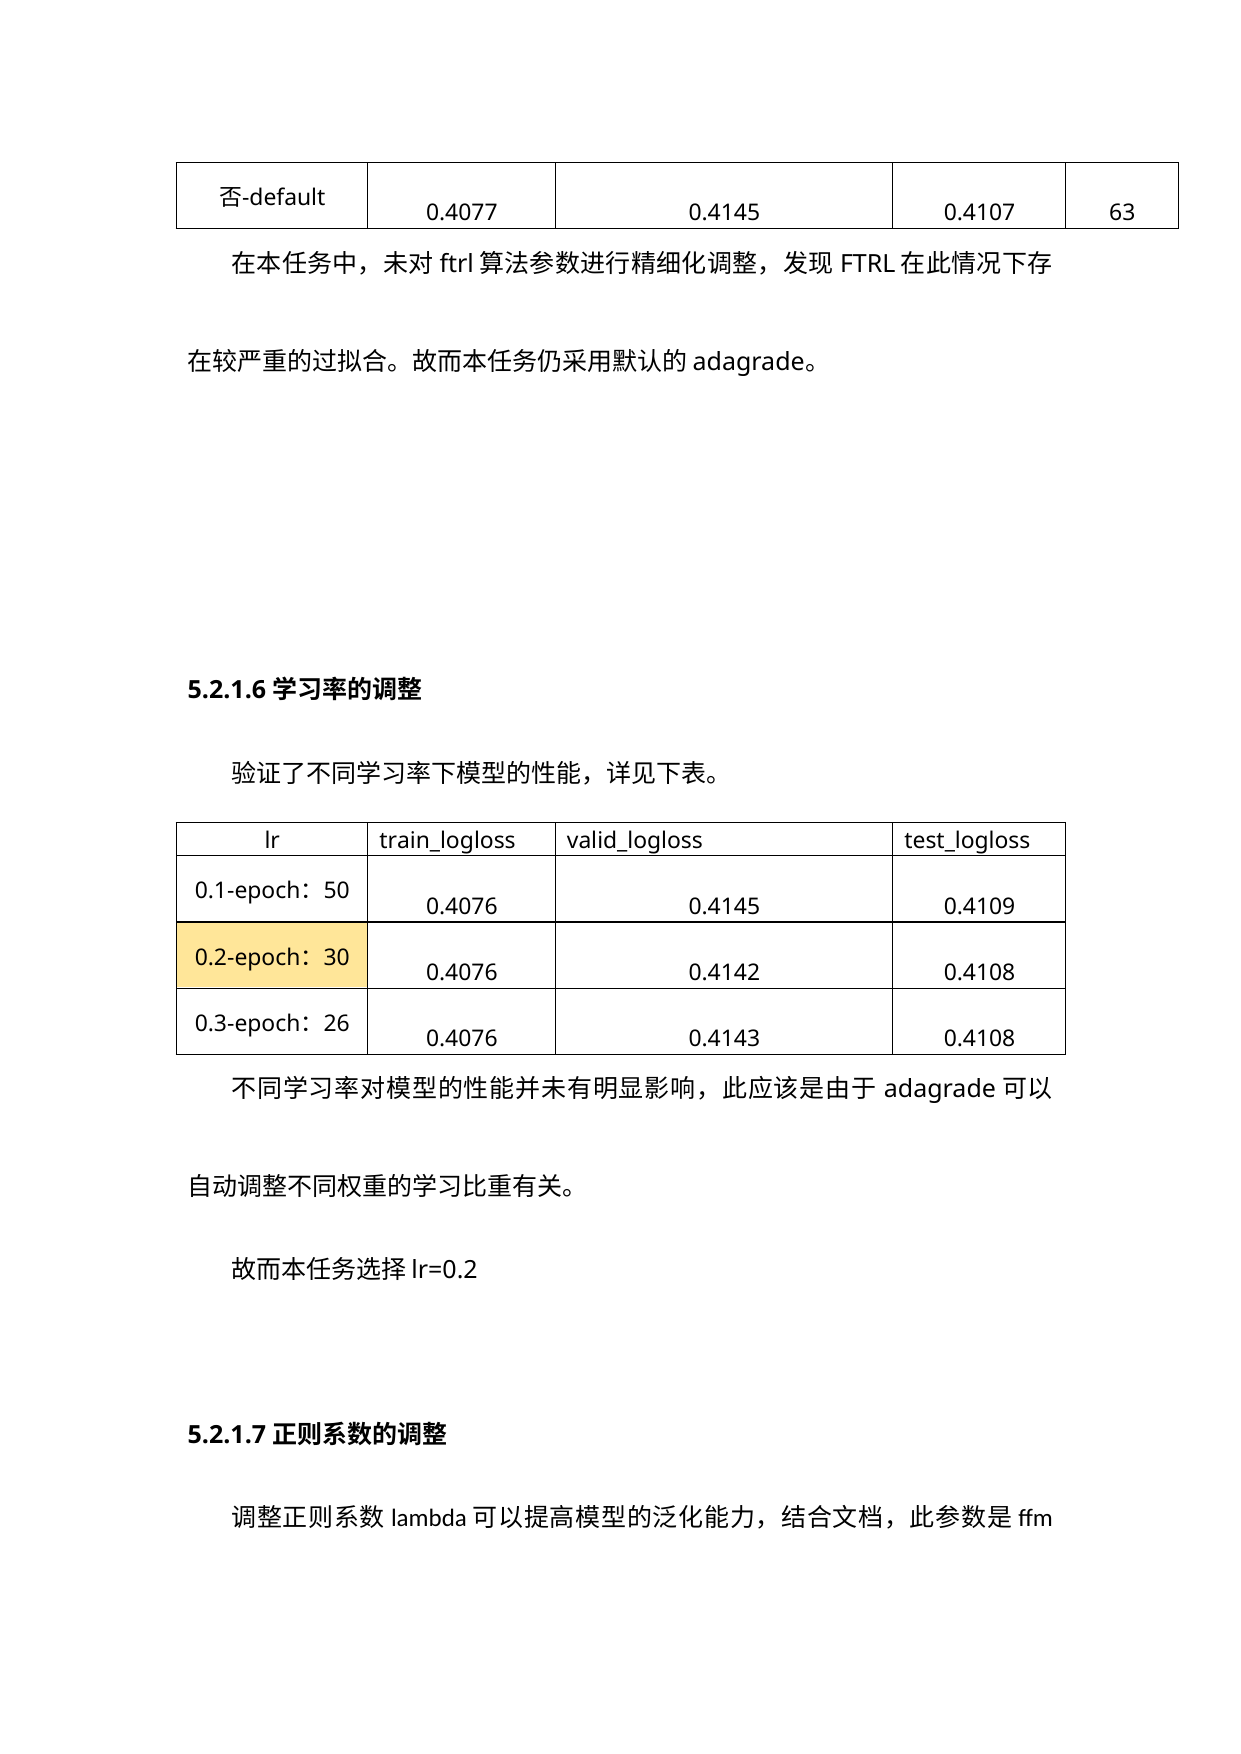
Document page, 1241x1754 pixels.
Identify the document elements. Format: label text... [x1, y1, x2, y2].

table_cell 0.4108 [893, 923, 1065, 987]
table_cell 0.1-epoch：50 [177, 856, 367, 921]
text 验证了不同学习率下模型的性能，详见下表。 [187, 739, 1053, 804]
table_cell 0.2-epoch：30 [177, 923, 367, 987]
table_header test_logloss [893, 823, 1065, 855]
table_cell 0.4109 [893, 856, 1065, 921]
table_cell 0.4076 [368, 923, 555, 987]
table_header valid_logloss [556, 823, 892, 855]
subtitle 5.2.1.7 正则系数的调整 [187, 1400, 1053, 1465]
table_cell 0.4145 [556, 163, 892, 228]
table_cell 0.4107 [893, 163, 1065, 228]
table_cell 0.4143 [556, 989, 892, 1053]
table_cell 0.4076 [368, 856, 555, 921]
table_cell 0.4108 [893, 989, 1065, 1053]
table_cell 0.3-epoch：26 [177, 989, 367, 1053]
table_header lr [177, 823, 367, 855]
text 故而本任务选择lr=0.2 [187, 1235, 1053, 1300]
table_cell 63 [1066, 163, 1178, 228]
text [187, 1483, 1053, 1548]
text 在本任务中，未对ftrl算法参数进行精细化调整，发现FTRL在此情况下存在较严重的过拟合。故而本任务仍采用默认的adagrade。 [187, 229, 1053, 392]
table_cell 0.4142 [556, 923, 892, 987]
subtitle 5.2.1.6 学习率的调整 [187, 656, 1053, 721]
text 不同学习率对模型的性能并未有明显影响，此应该是由于adagrade可以自动调整不同权重的学习比重有关。 [187, 1055, 1053, 1217]
table_cell 0.4145 [556, 856, 892, 921]
table_cell 0.4076 [368, 989, 555, 1053]
table_header train_logloss [368, 823, 555, 855]
table_cell 0.4077 [368, 163, 555, 228]
table_cell 否-default [177, 163, 367, 228]
